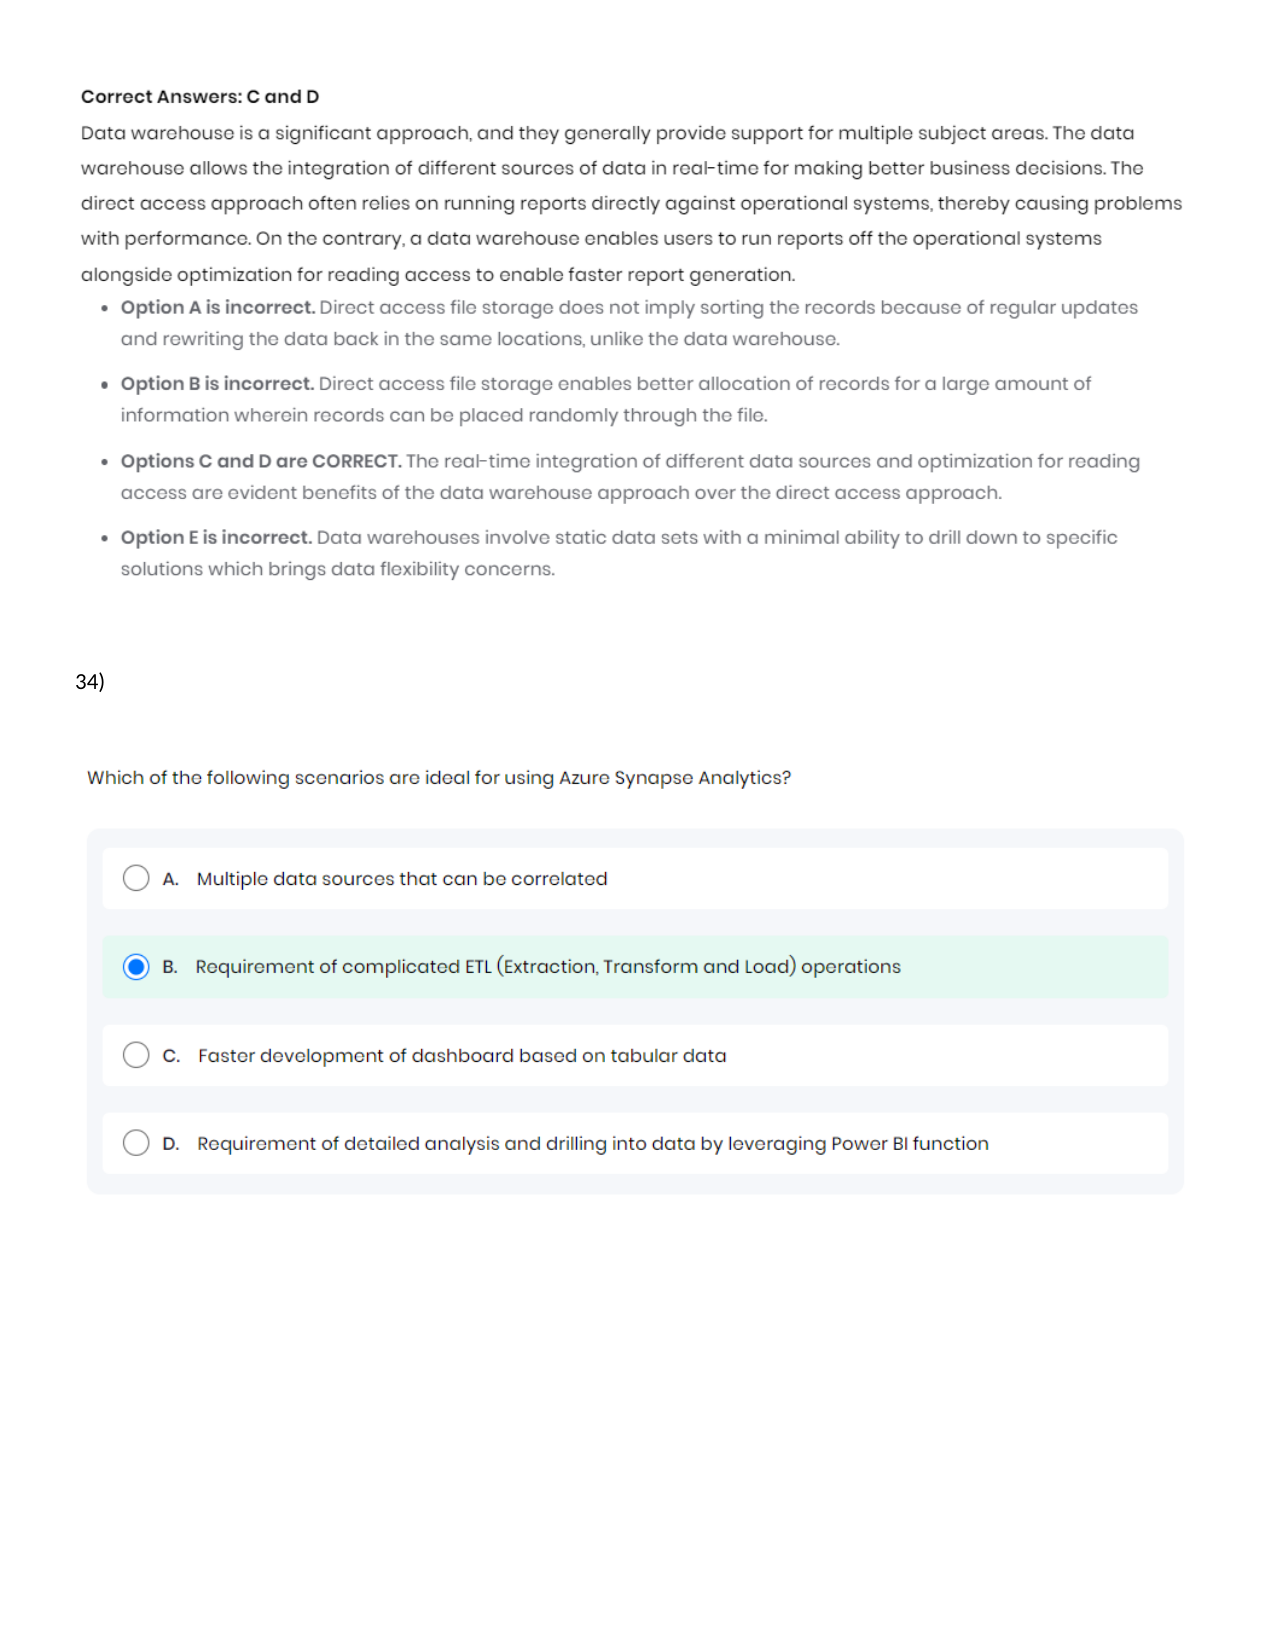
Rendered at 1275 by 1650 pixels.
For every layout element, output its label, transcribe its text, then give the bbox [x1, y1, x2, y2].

picture [75, 75, 1200, 602]
text 34) [75, 667, 1200, 695]
picture [75, 760, 1200, 1215]
